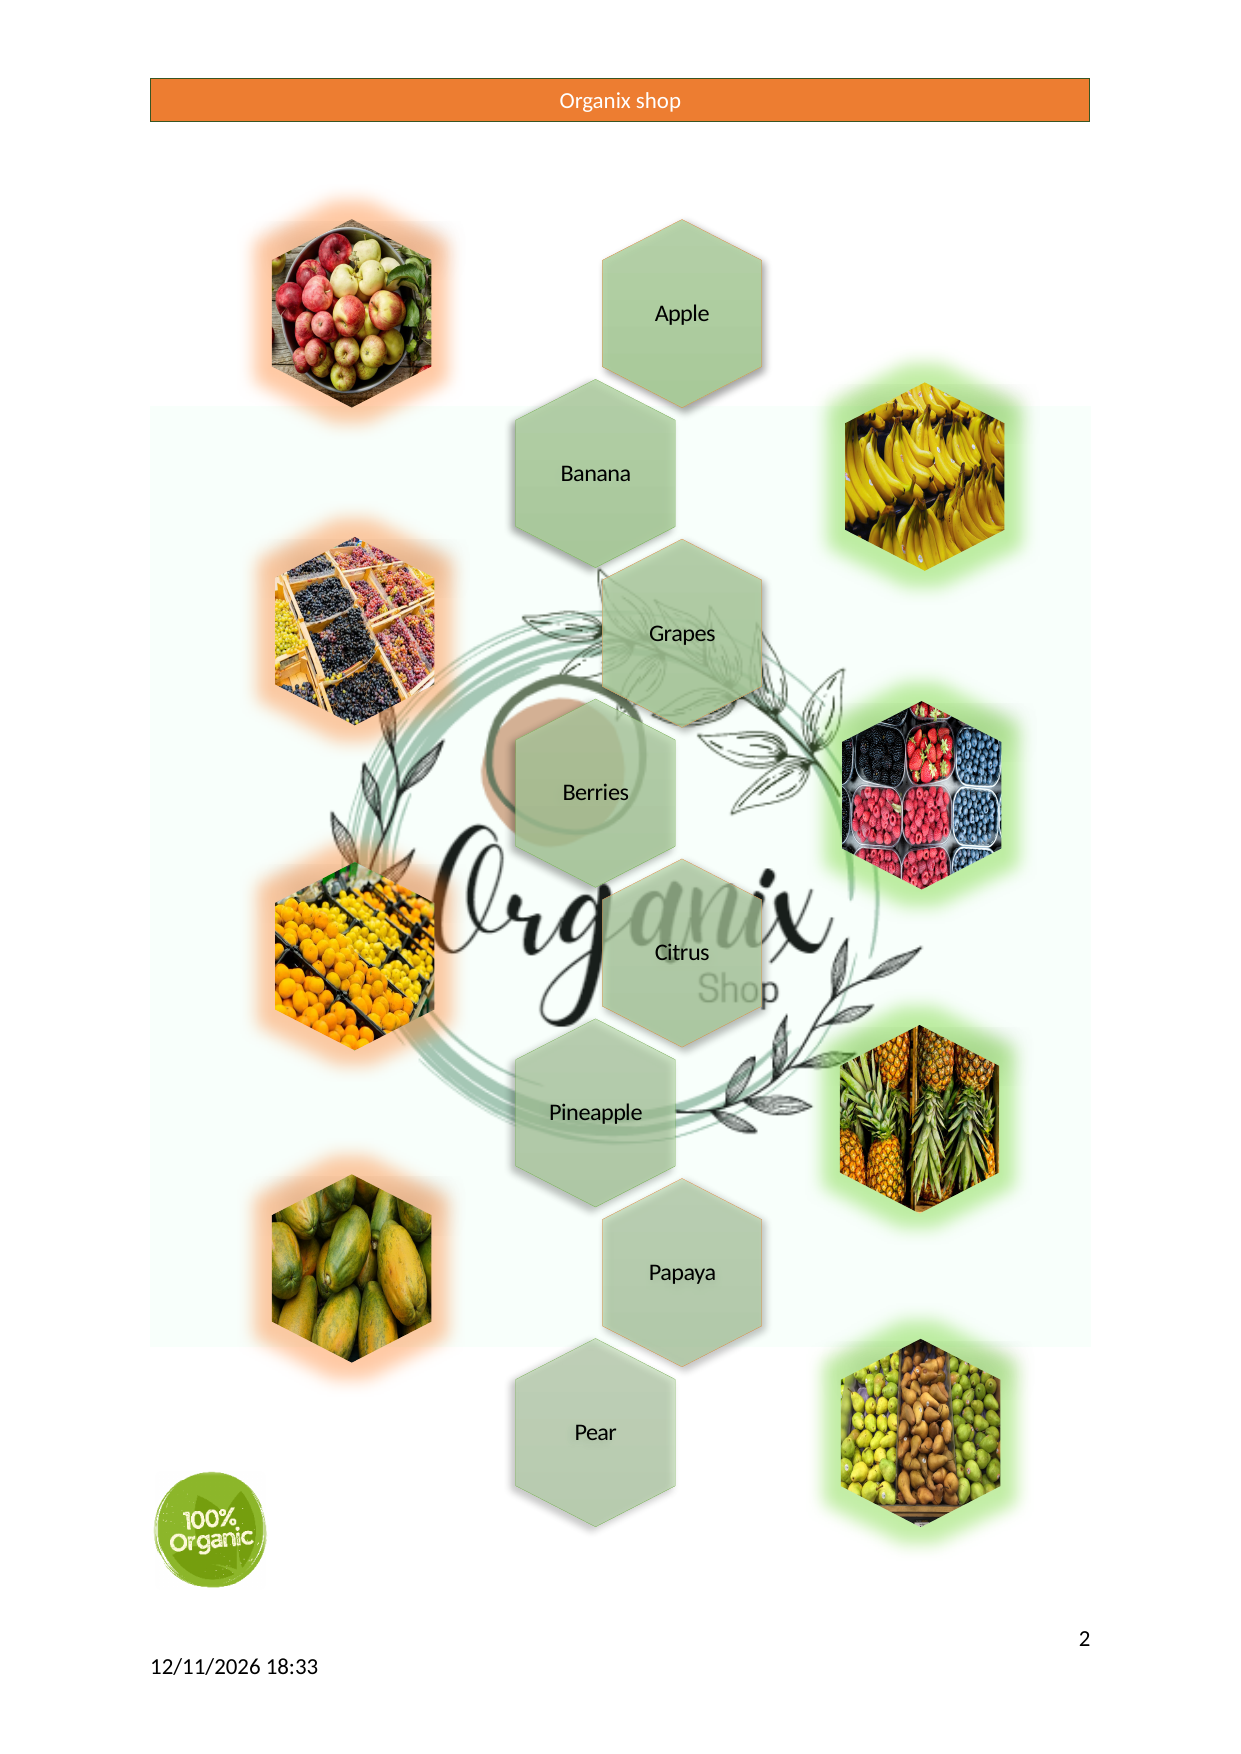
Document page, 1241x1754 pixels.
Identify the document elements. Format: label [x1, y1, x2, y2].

picture [271, 1174, 432, 1363]
picture [271, 219, 432, 408]
picture [159, 1475, 262, 1586]
picture [845, 382, 1005, 571]
picture [840, 1338, 1001, 1527]
picture [150, 406, 1091, 1347]
